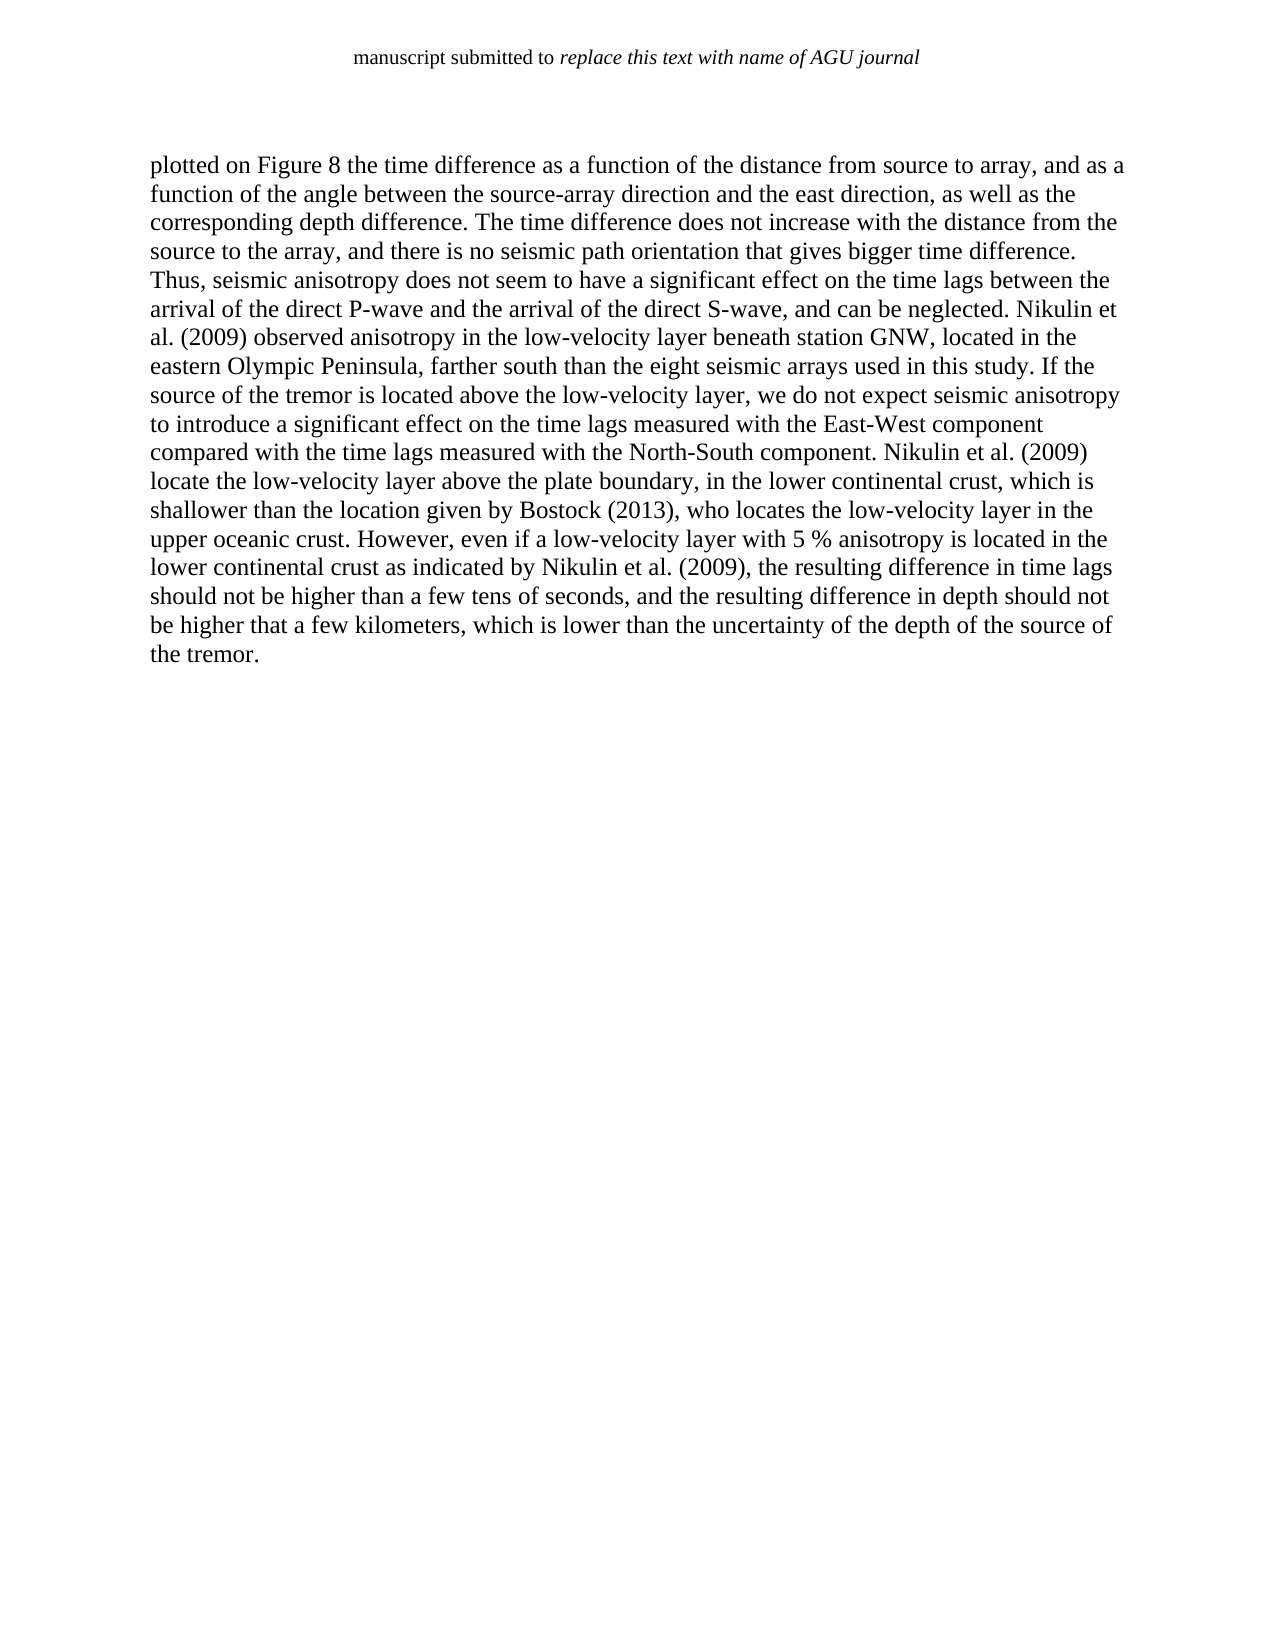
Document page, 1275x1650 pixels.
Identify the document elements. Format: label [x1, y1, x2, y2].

text [150, 150, 1125, 667]
